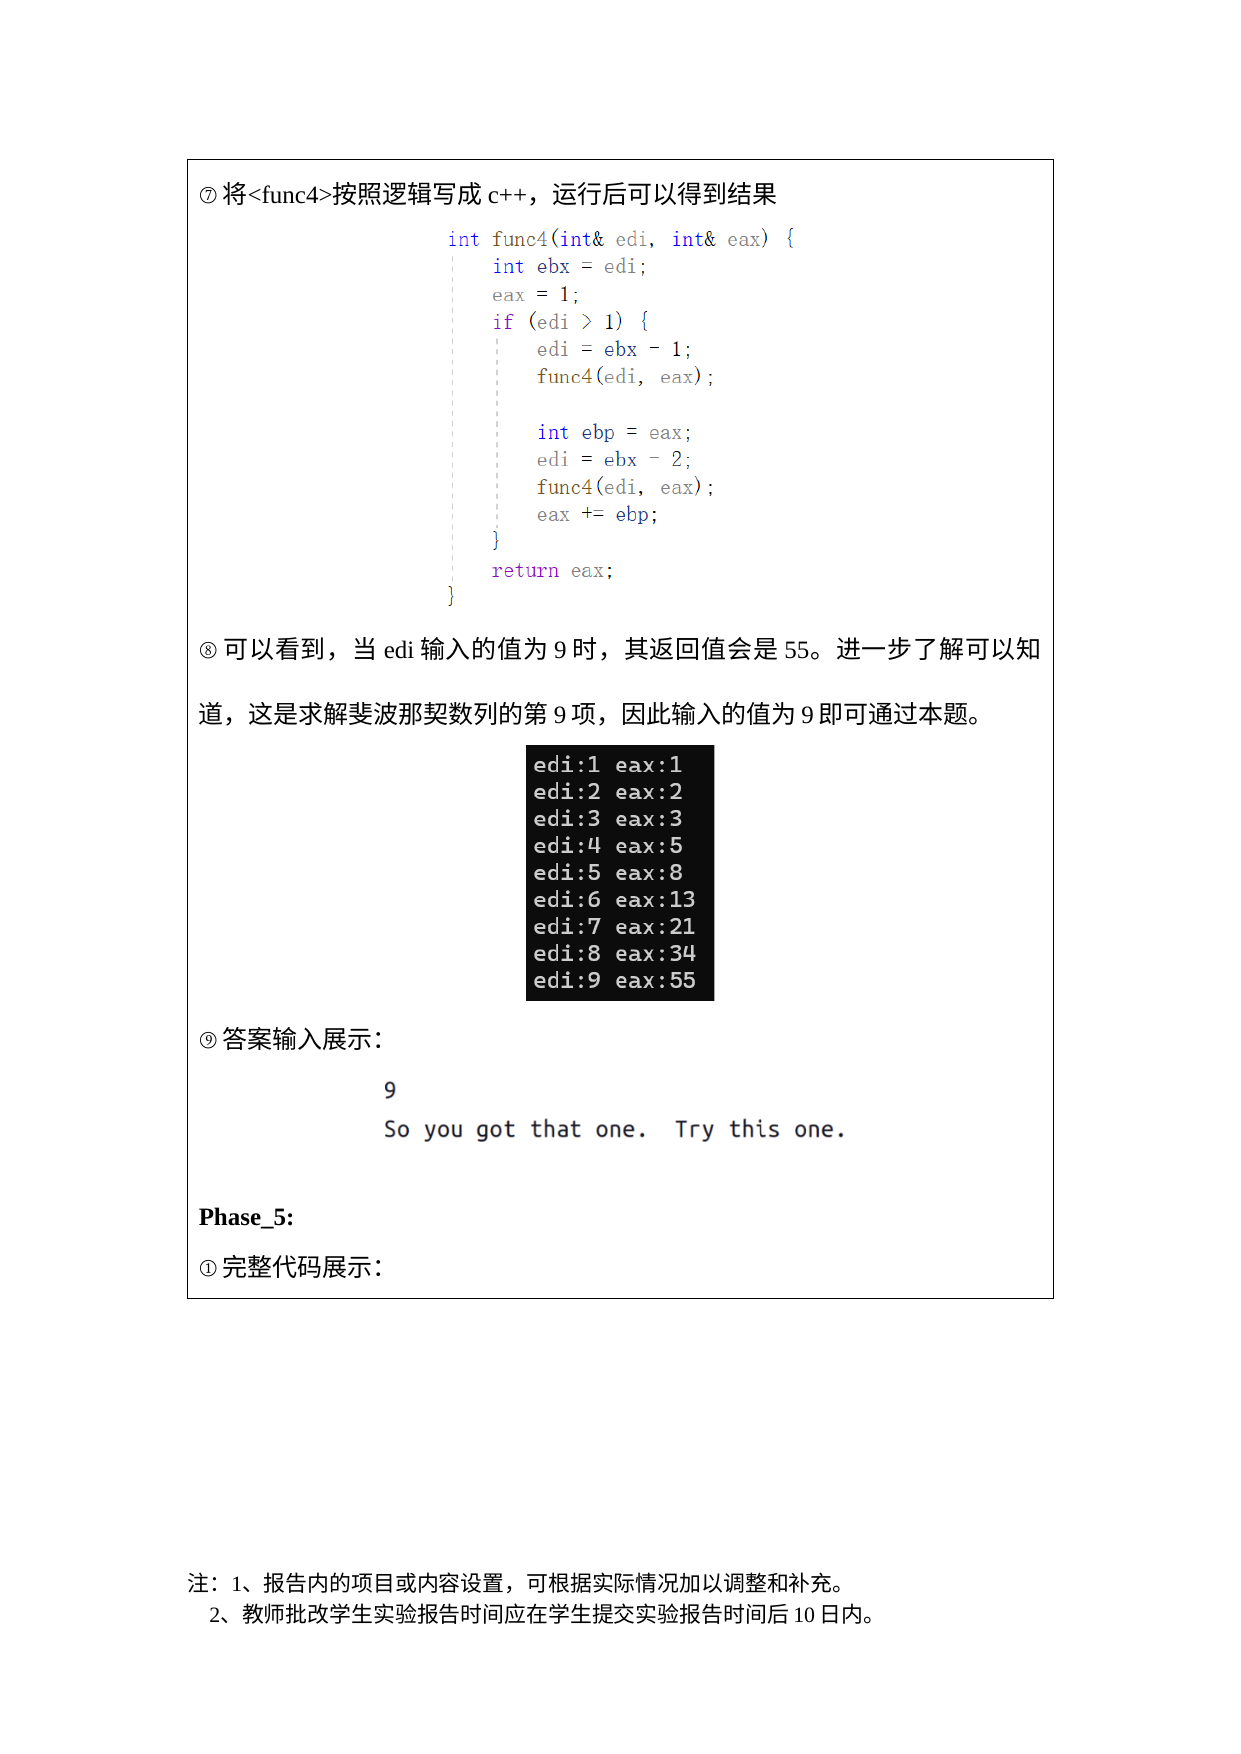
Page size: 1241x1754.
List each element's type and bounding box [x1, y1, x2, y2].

picture [385, 1070, 856, 1143]
picture [445, 225, 795, 608]
picture [526, 745, 715, 1001]
table_cell [188, 160, 1053, 1298]
